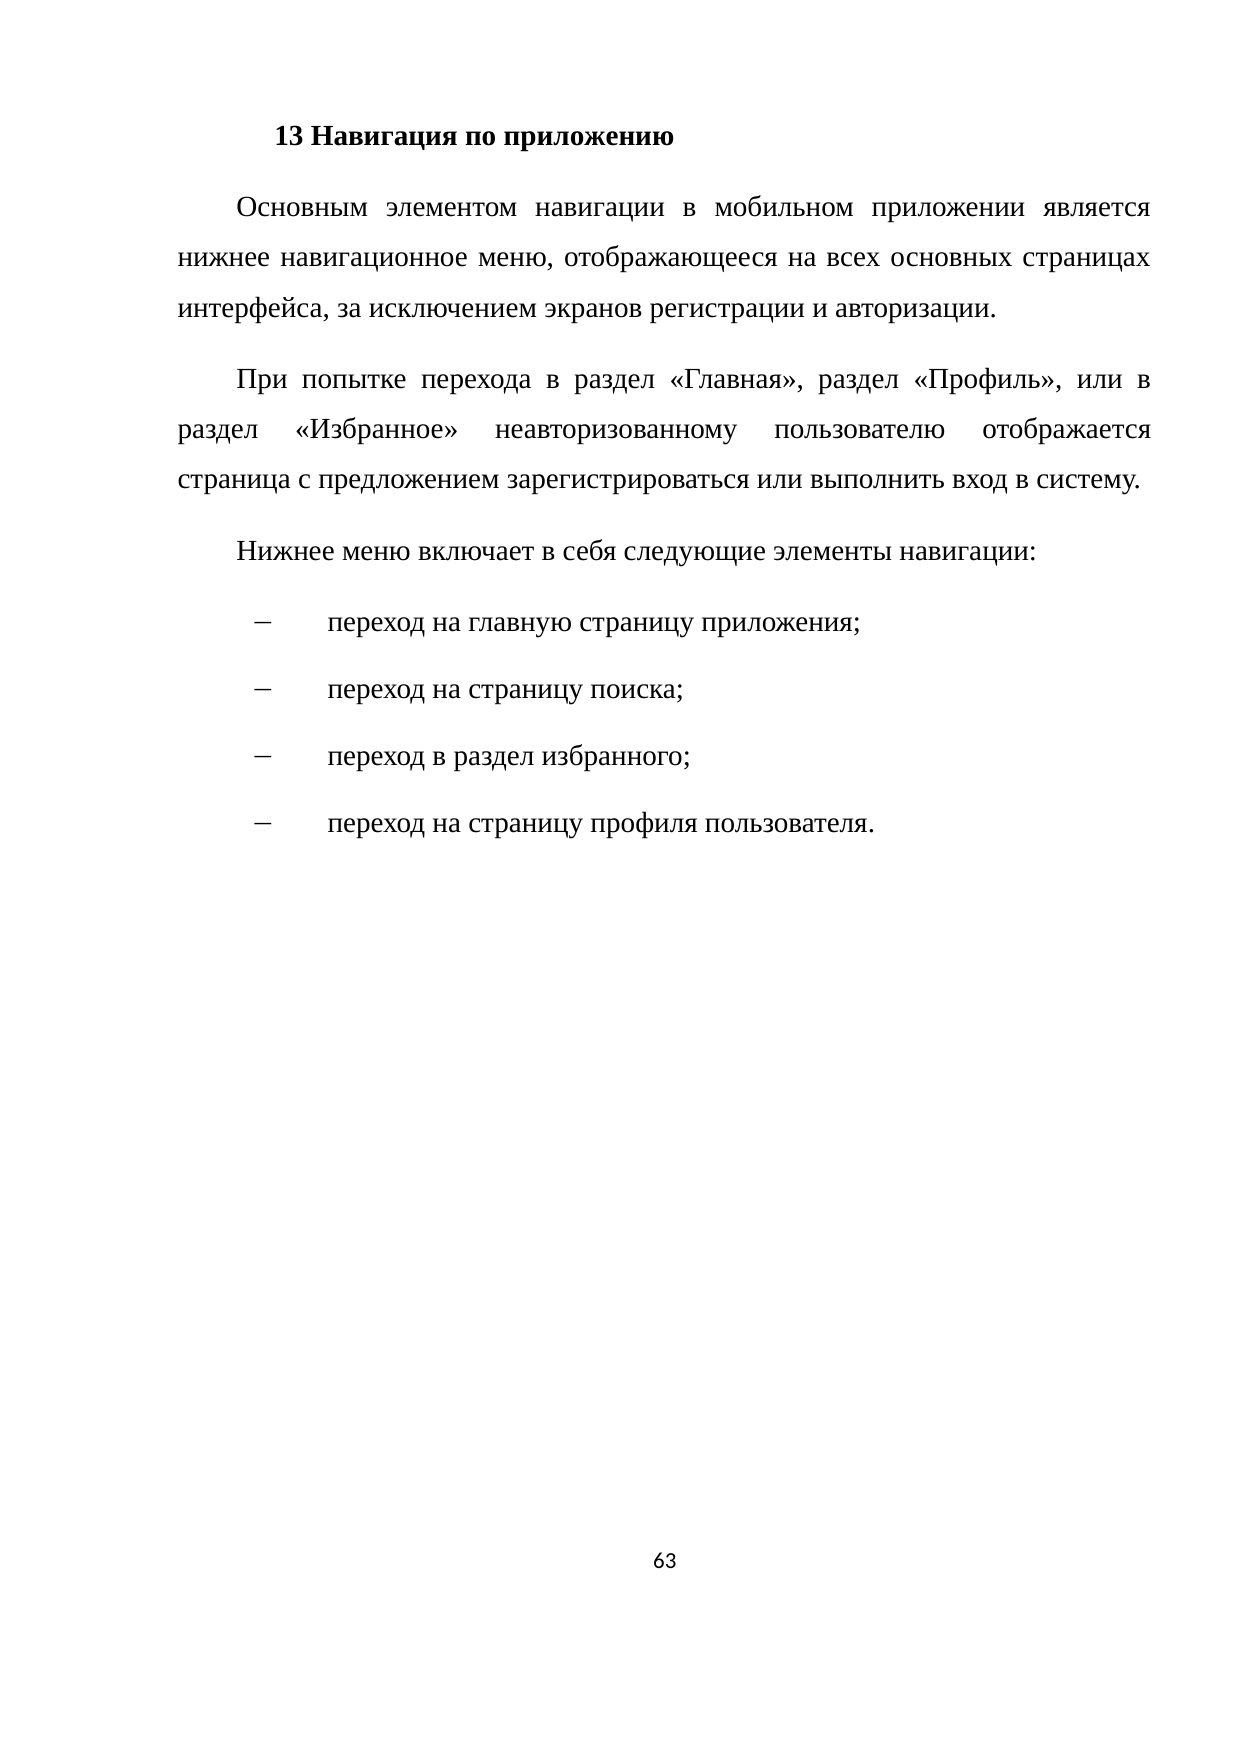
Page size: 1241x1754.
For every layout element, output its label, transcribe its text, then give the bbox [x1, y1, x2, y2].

text Основным элементом навигации в мобильном приложении является нижнее навигационное меню, отображающееся на всех основных страницах интерфейса, за исключением экранов регистрации и авторизации. [177, 189, 1152, 323]
text Нижнее меню включает в себя следующие элементы навигации: [177, 533, 1152, 566]
text переход на страницу поиска; [177, 671, 1152, 705]
text Навигация по приложению [274, 118, 1152, 152]
text При попытке перехода в раздел «Главная», раздел «Профиль», или в раздел «Избранное» неавторизованному пользователю отображается страница с предложением зарегистрироваться или выполнить вход в систему. [177, 361, 1152, 495]
text переход в раздел избранного; [177, 738, 1152, 772]
text переход на страницу профиля пользователя. [177, 805, 1152, 839]
text переход на главную страницу приложения; [177, 604, 1152, 638]
